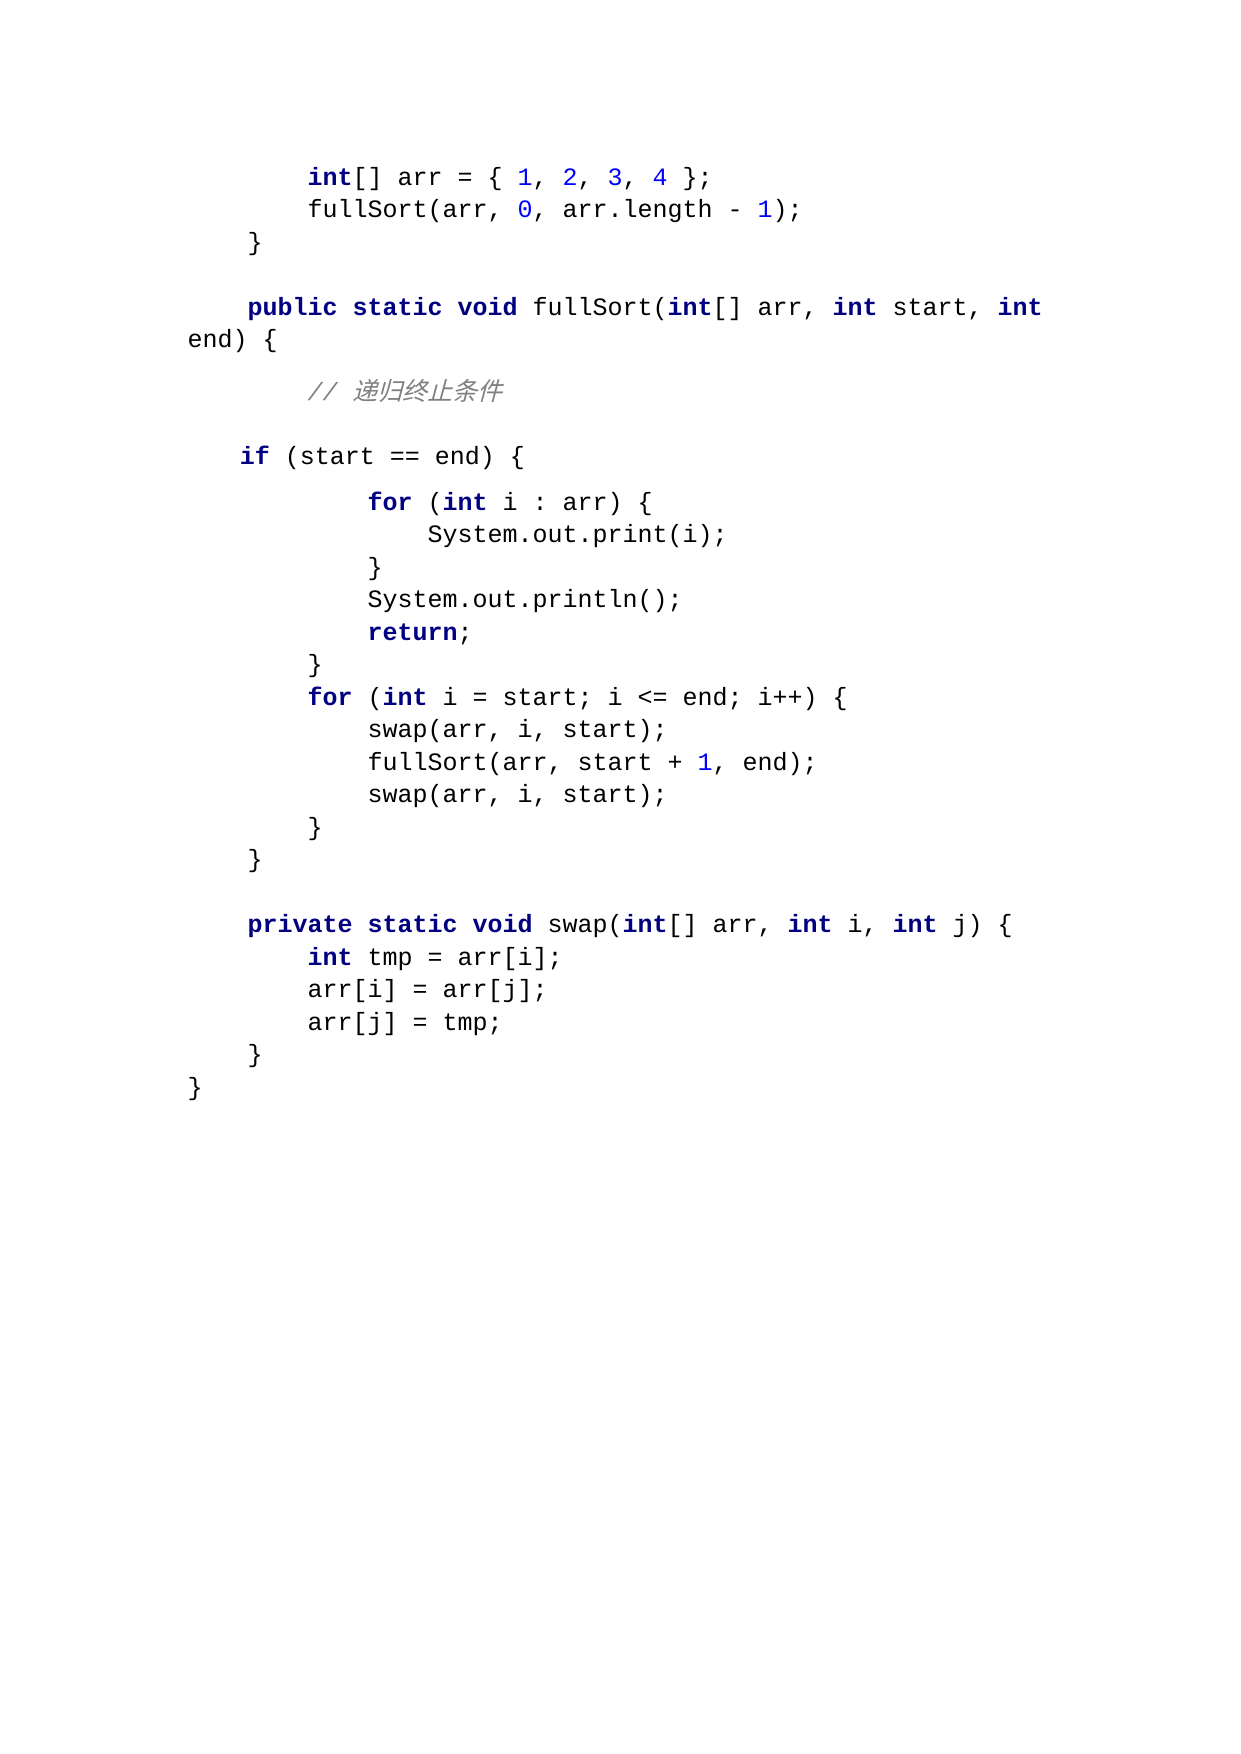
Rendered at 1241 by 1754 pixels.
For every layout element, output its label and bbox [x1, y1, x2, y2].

text [187, 162, 1053, 1104]
